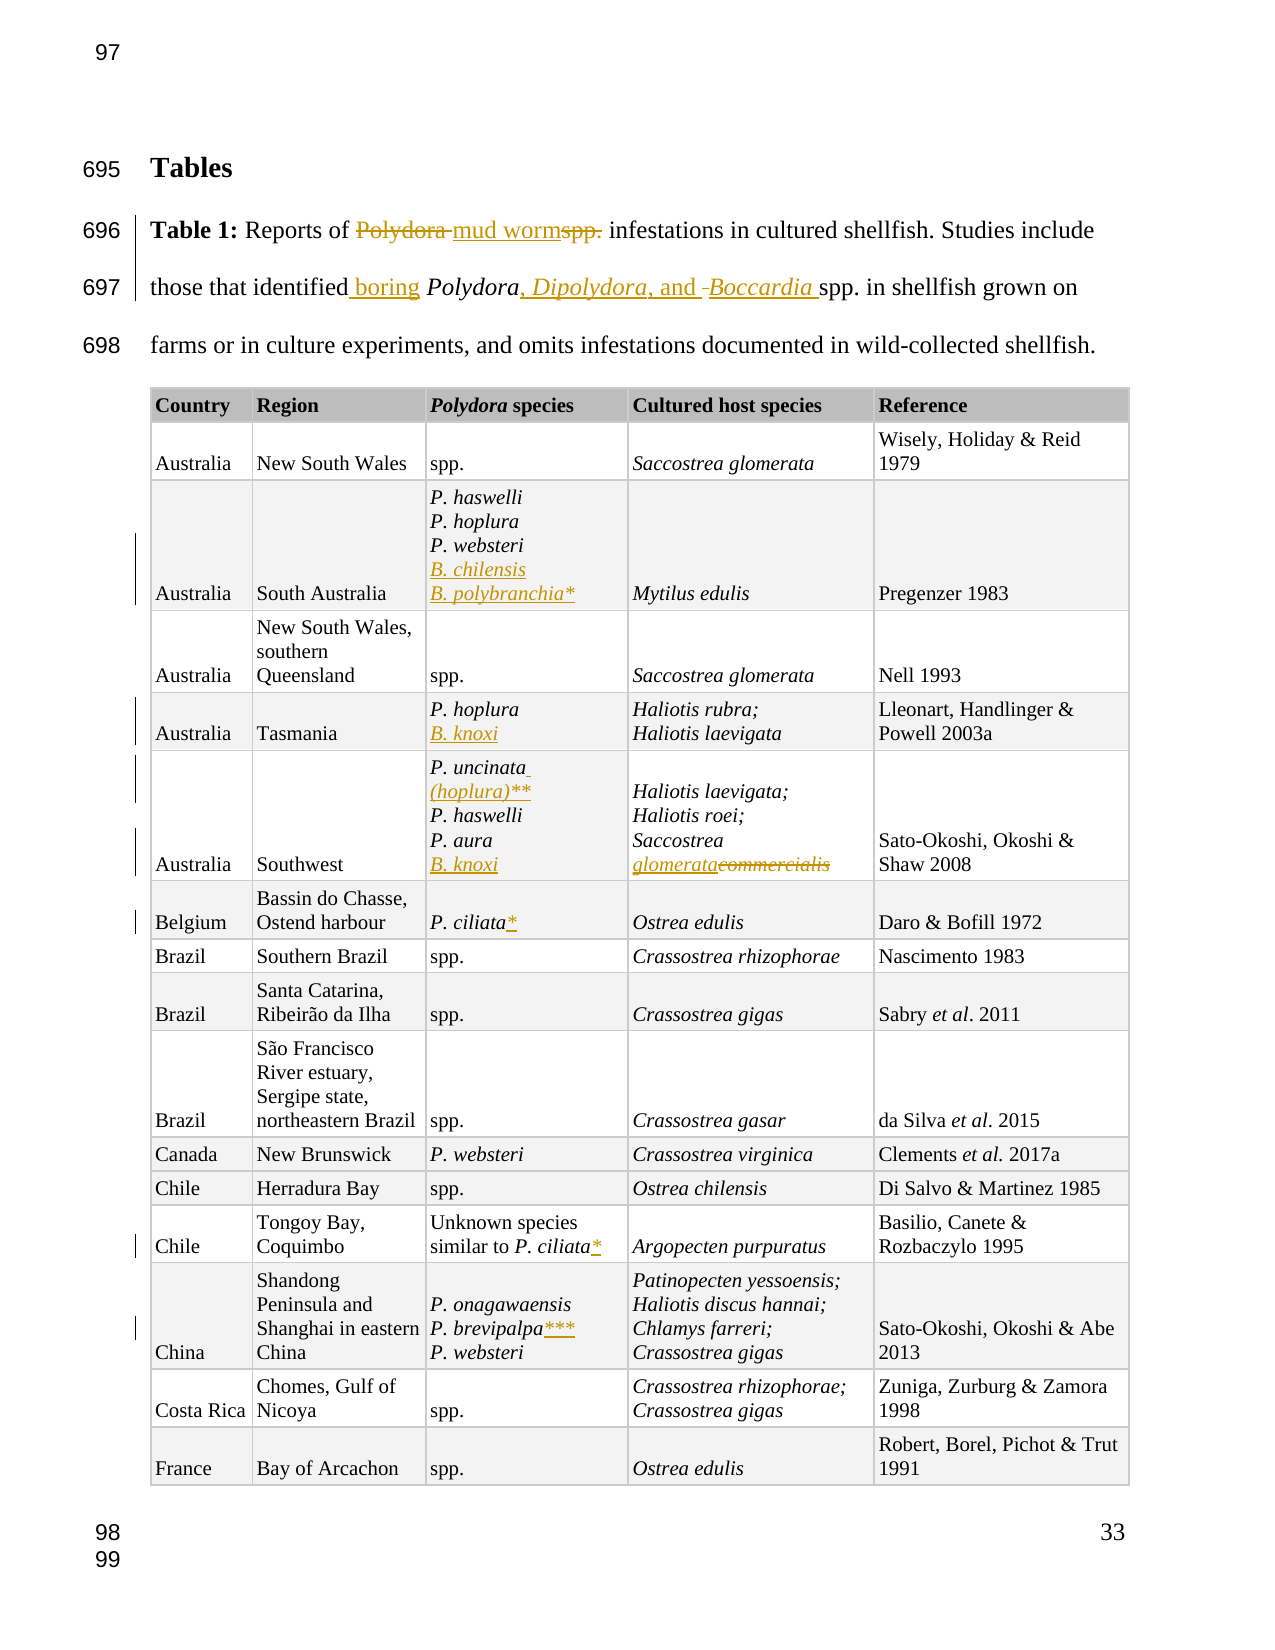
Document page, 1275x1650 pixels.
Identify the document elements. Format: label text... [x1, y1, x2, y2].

table_header Cultured host species [629, 389, 873, 421]
table_cell Zuniga, Zurburg & Zamora 1998 [875, 1370, 1128, 1426]
table_cell Nell 1993 [875, 611, 1128, 692]
table_cell Daro & Bofill 1972 [875, 881, 1128, 938]
table_cell spp. [427, 1370, 627, 1426]
table_cell Costa Rica [152, 1370, 252, 1426]
table_cell Chile [152, 1172, 252, 1204]
table_cell spp. [427, 423, 627, 479]
table_cell spp. [427, 1428, 627, 1484]
table_cell Sato-Okoshi, Okoshi & Shaw 2008 [875, 751, 1128, 880]
table_header Reference [875, 389, 1128, 421]
table_cell Crassostrea rhizophorae; Crassostrea gigas [629, 1370, 873, 1426]
table_cell Sato-Okoshi, Okoshi & Abe 2013 [875, 1263, 1128, 1368]
table_cell Brazil [152, 1031, 252, 1136]
table_cell Ostrea chilensis [629, 1172, 873, 1204]
table_cell Chomes, Gulf of Nicoya [253, 1370, 425, 1426]
table_cell Belgium [152, 881, 252, 938]
table_cell South Australia [253, 481, 425, 609]
table_cell Canada [152, 1138, 252, 1170]
table_cell Lleonart, Handlinger & Powell 2003a [875, 693, 1128, 749]
table_cell Chile [152, 1206, 252, 1262]
table_cell Saccostrea glomerata [629, 611, 873, 692]
text Table 1: Reports of infestations in cultured shellfish. Studies include those that identified Polydoraspp. in shellfish grown on farms or in culture experiments, and omits infestations documented in wild-collected shellfish. [150, 215, 1125, 358]
table_cell Santa Catarina, Ribeirão da Ilha [253, 973, 425, 1030]
table_cell New South Wales [253, 423, 425, 479]
table_cell spp. [427, 1031, 627, 1136]
table_cell Basilio, Canete & Rozbaczylo 1995 [875, 1206, 1128, 1262]
table_cell spp. [427, 973, 627, 1030]
table_cell France [152, 1428, 252, 1484]
table_cell P. ciliata [427, 881, 627, 938]
table_header Polydora species [427, 389, 627, 421]
table_cell Southwest [253, 751, 425, 880]
table_cell Crassostrea gigas [629, 973, 873, 1030]
table_cell Crassostrea gasar [629, 1031, 873, 1136]
table_cell Robert, Borel, Pichot & Trut 1991 [875, 1428, 1128, 1484]
table_cell P. websteri [427, 1138, 627, 1170]
table_cell P. uncinata P. haswelli P. aura [427, 751, 627, 880]
table_cell Australia [152, 611, 252, 692]
table_cell Australia [152, 751, 252, 880]
table_cell Saccostrea glomerata [629, 423, 873, 479]
table_header Region [253, 389, 425, 421]
table_cell Wisely, Holiday & Reid 1979 [875, 423, 1128, 479]
table_cell Shandong Peninsula and Shanghai in eastern China [253, 1263, 425, 1368]
table_cell Tasmania [253, 693, 425, 749]
table_cell Nascimento 1983 [875, 940, 1128, 972]
table_cell Brazil [152, 973, 252, 1030]
table_cell New South Wales, southern Queensland [253, 611, 425, 692]
table_cell New Brunswick [253, 1138, 425, 1170]
table_cell Haliotis laevigata; Haliotis roei; Saccostrea [629, 751, 873, 880]
table_cell Argopecten purpuratus [629, 1206, 873, 1262]
table_cell Bassin do Chasse, Ostend harbour [253, 881, 425, 938]
table_cell P. hoplura [427, 693, 627, 749]
table_cell Tongoy Bay, Coquimbo [253, 1206, 425, 1262]
table_cell spp. [427, 611, 627, 692]
table_cell Crassostrea rhizophorae [629, 940, 873, 972]
table_cell Sabry et al. 2011 [875, 973, 1128, 1030]
table_cell Clements et al. 2017a [875, 1138, 1128, 1170]
table_cell Bay of Arcachon [253, 1428, 425, 1484]
table_cell Ostrea edulis [629, 1428, 873, 1484]
table_cell Mytilus edulis [629, 481, 873, 609]
table_cell Herradura Bay [253, 1172, 425, 1204]
table_cell spp. [427, 940, 627, 972]
table_cell Australia [152, 481, 252, 609]
table_cell Ostrea edulis [629, 881, 873, 938]
table_cell Unknown species similar to P. ciliata [427, 1206, 627, 1262]
table_cell Patinopecten yessoensis; Haliotis discus hannai; Chlamys farreri; Crassostrea gigas [629, 1263, 873, 1368]
table_cell Australia [152, 693, 252, 749]
table_cell Pregenzer 1983 [875, 481, 1128, 609]
table_cell São Francisco River estuary, Sergipe state, northeastern Brazil [253, 1031, 425, 1136]
table_cell spp. [427, 1172, 627, 1204]
table_cell P. haswelli P. hoplura P. websteri [427, 481, 627, 609]
table_cell Haliotis rubra; Haliotis laevigata [629, 693, 873, 749]
text Tables [150, 150, 1125, 183]
table_cell Crassostrea virginica [629, 1138, 873, 1170]
table_cell Di Salvo & Martinez 1985 [875, 1172, 1128, 1204]
table_header Country [152, 389, 252, 421]
table_cell P. onagawaensis P. brevipalpa P. websteri [427, 1263, 627, 1368]
table_cell Brazil [152, 940, 252, 972]
table_cell Australia [152, 423, 252, 479]
table_cell da Silva et al. 2015 [875, 1031, 1128, 1136]
table_cell Southern Brazil [253, 940, 425, 972]
table_cell China [152, 1263, 252, 1368]
